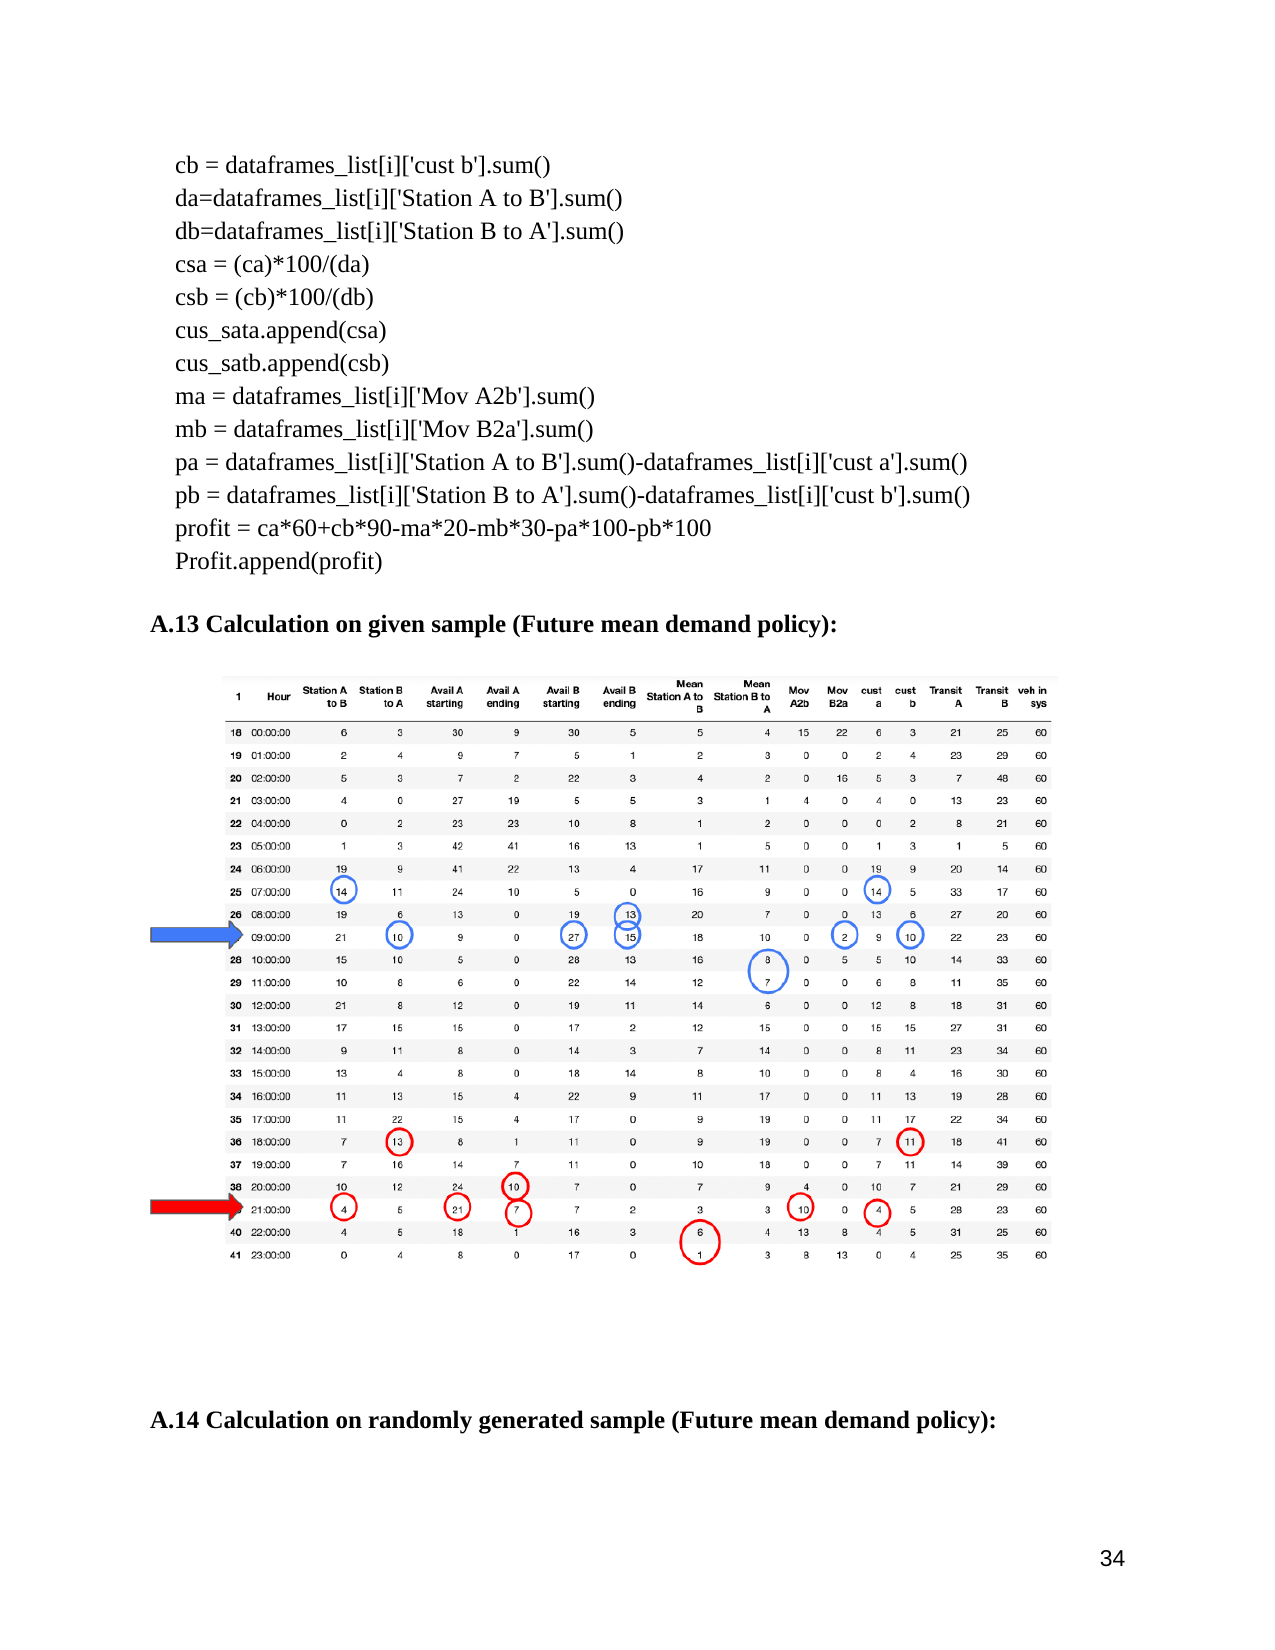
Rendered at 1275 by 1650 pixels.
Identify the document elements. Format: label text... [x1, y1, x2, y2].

text da=dataframes_list[i]['Station A to B'].sum() [150, 183, 1125, 212]
text profit = ca*60+cb*90-ma*20-mb*30-pa*100-pb*100 [150, 513, 1125, 542]
text cb = dataframes_list[i]['cust b'].sum() [150, 150, 1125, 179]
text pa = dataframes_list[i]['Station A to B'].sum()-dataframes_list[i]['cust a'].sum() [150, 447, 1125, 476]
text db=dataframes_list[i]['Station B to A'].sum() [150, 216, 1125, 245]
text cus_satb.append(csb) [150, 348, 1125, 377]
text A.14 Calculation on randomly generated sample (Future mean demand policy): [150, 1405, 1125, 1433]
text Profit.append(profit) [150, 546, 1125, 575]
text ma = dataframes_list[i]['Mov A2b'].sum() [150, 381, 1125, 410]
text mb = dataframes_list[i]['Mov B2a'].sum() [150, 414, 1125, 443]
text csa = (ca)*100/(da) [150, 249, 1125, 278]
text cus_sata.append(csa) [150, 315, 1125, 344]
text pb = dataframes_list[i]['Station B to A'].sum()-dataframes_list[i]['cust b'].sum() [150, 480, 1125, 509]
text A.13 Calculation on given sample (Future mean demand policy): [150, 609, 1125, 638]
picture [150, 675, 1063, 1273]
text csb = (cb)*100/(db) [150, 282, 1125, 311]
